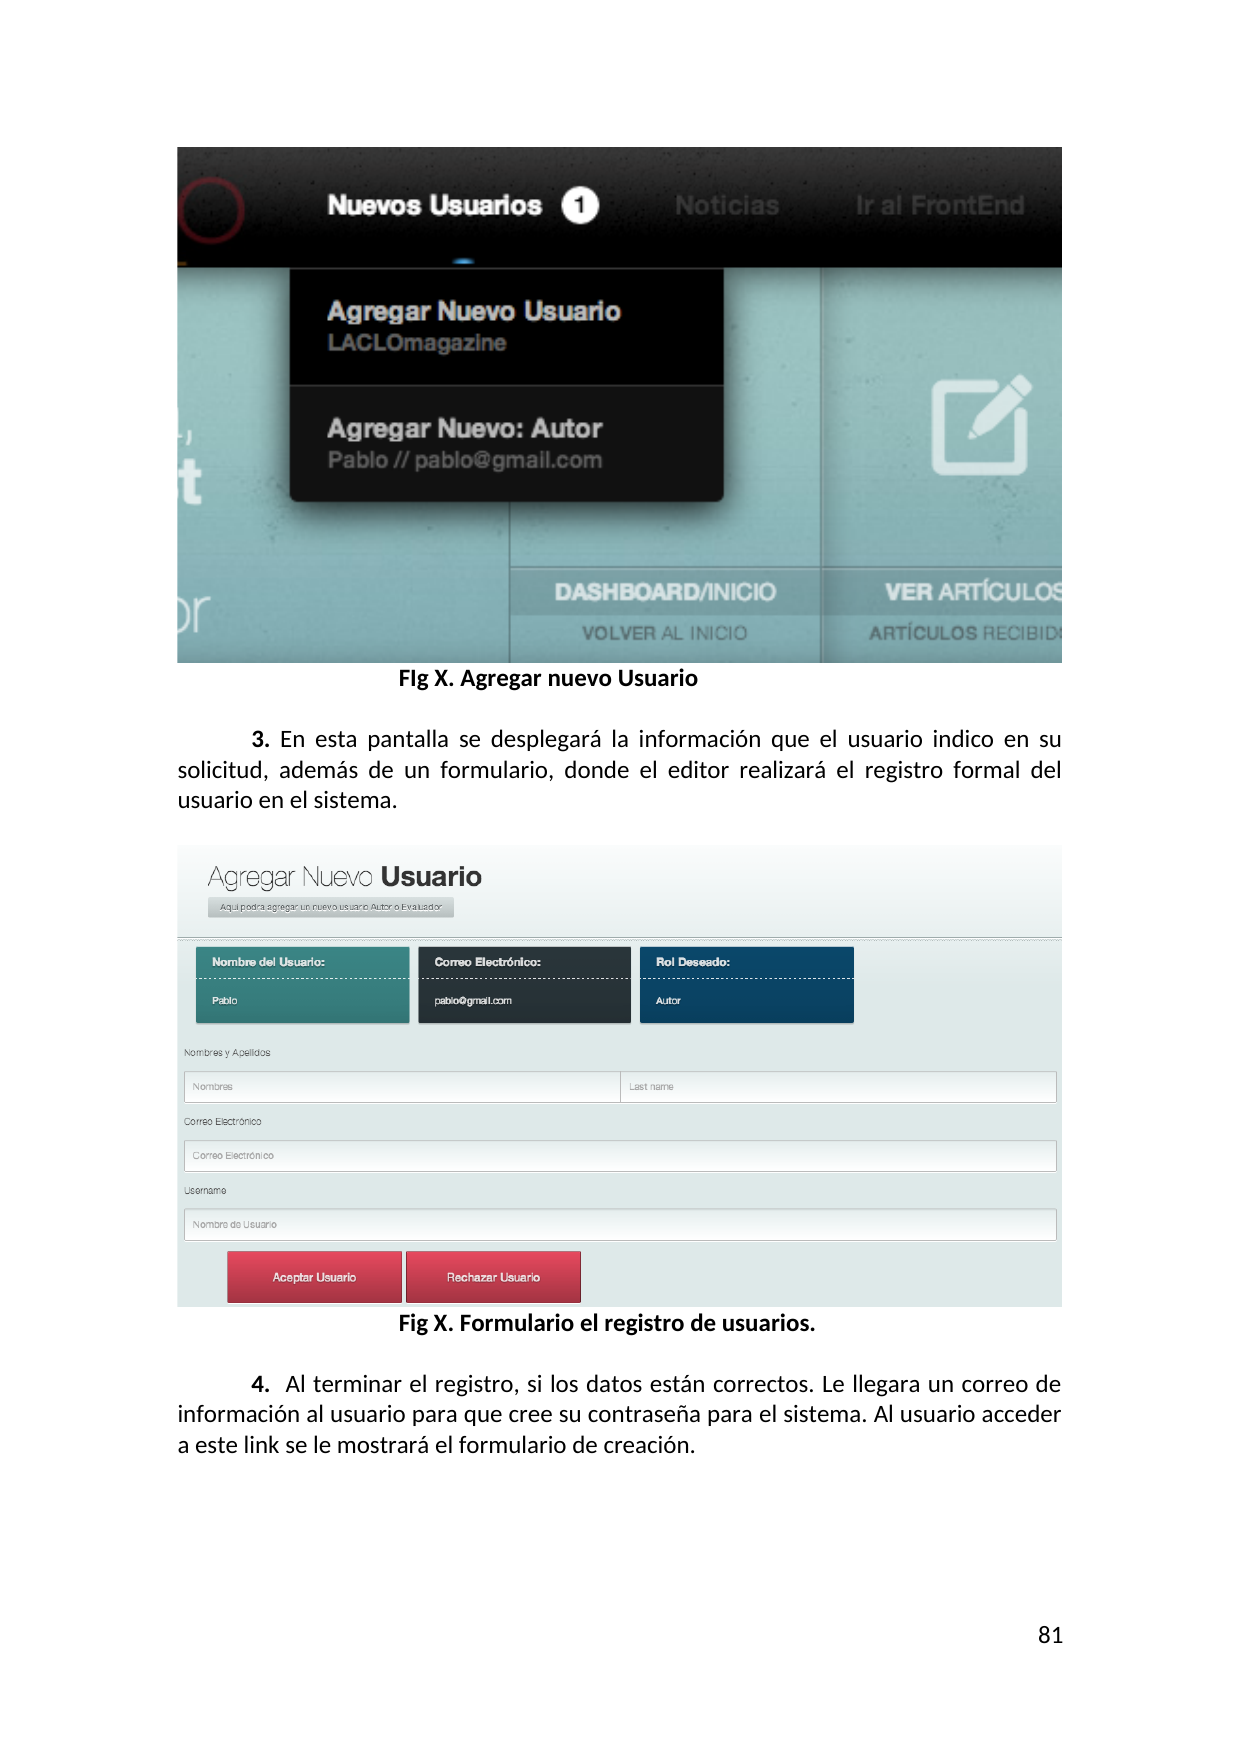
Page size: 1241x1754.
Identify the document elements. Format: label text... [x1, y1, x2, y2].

text FIg X. Agregar nuevo Usuario [177, 662, 1063, 693]
text 3. En esta pantalla se desplegará la información que el usuario indico en su solicitud, además de un formulario, donde el editor realizará el registro formal del usuario en el sistema. [177, 723, 1063, 815]
picture [177, 845, 1062, 1307]
text 4. Al terminar el registro, si los datos están correctos. Le llegara un correo de información al usuario para que cree su contraseña para el sistema. Al usuario acceder a este link se le mostrará el formulario de creación. [177, 1368, 1063, 1459]
picture [177, 147, 1062, 663]
text Fig X. Formulario el registro de usuarios. [177, 1307, 1063, 1337]
